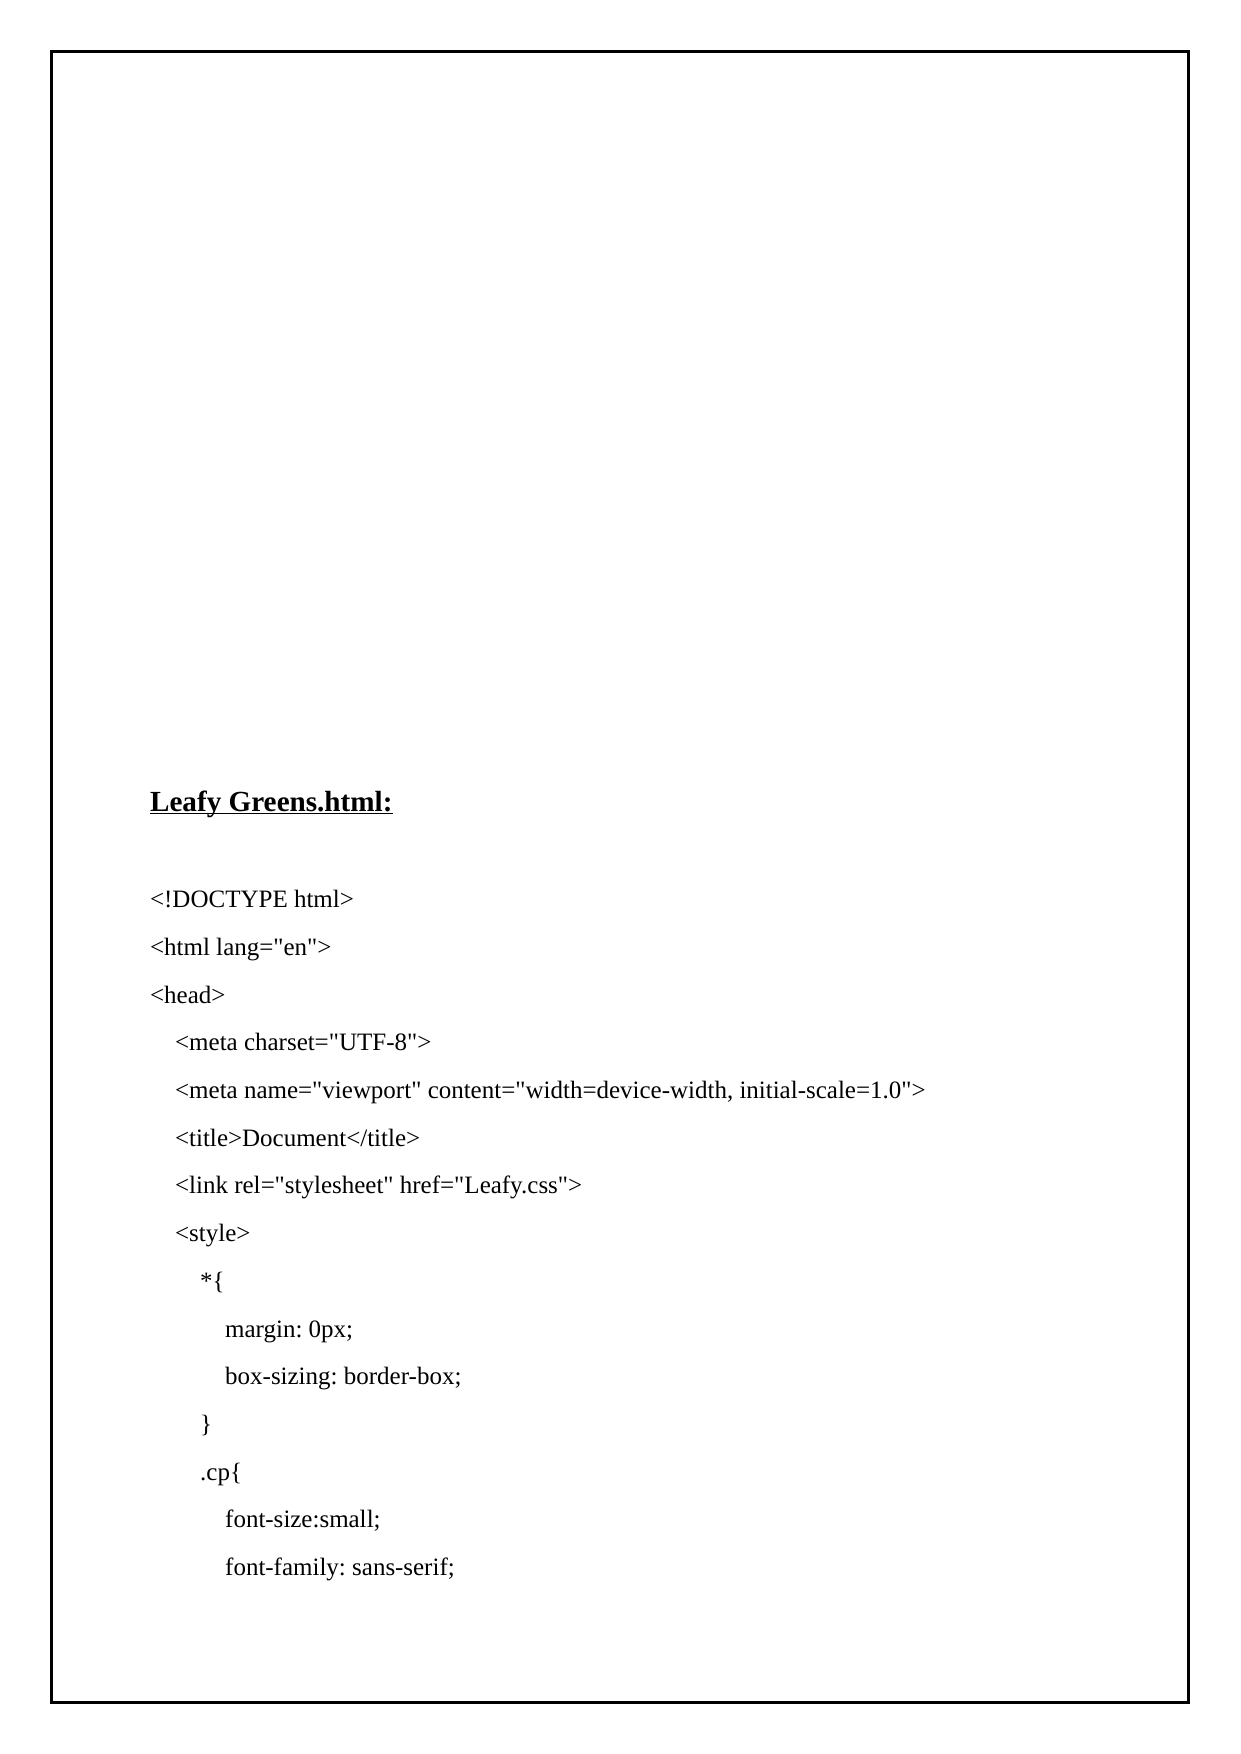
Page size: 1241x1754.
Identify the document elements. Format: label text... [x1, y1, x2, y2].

text box-sizing: border-box; [150, 1361, 1090, 1390]
text margin: 0px; [150, 1314, 1090, 1342]
text *{ [150, 1266, 1090, 1295]
text <link rel="stylesheet" href="Leafy.css"> [150, 1171, 1090, 1199]
text <head> [150, 980, 1090, 1008]
text font-family: sans-serif; [150, 1552, 1090, 1581]
text Leafy Greens.html: [150, 784, 1090, 817]
text <meta charset="UTF-8"> [150, 1027, 1090, 1056]
text <style> [150, 1218, 1090, 1247]
text <title>Document</title> [150, 1123, 1090, 1152]
text <meta name="viewport" content="width=device-width, initial-scale=1.0"> [150, 1075, 1090, 1104]
text <!DOCTYPE html> [150, 884, 1090, 913]
text .cp{ [150, 1457, 1090, 1486]
text } [150, 1409, 1090, 1438]
text font-size:small; [150, 1504, 1090, 1533]
text <html lang="en"> [150, 932, 1090, 961]
